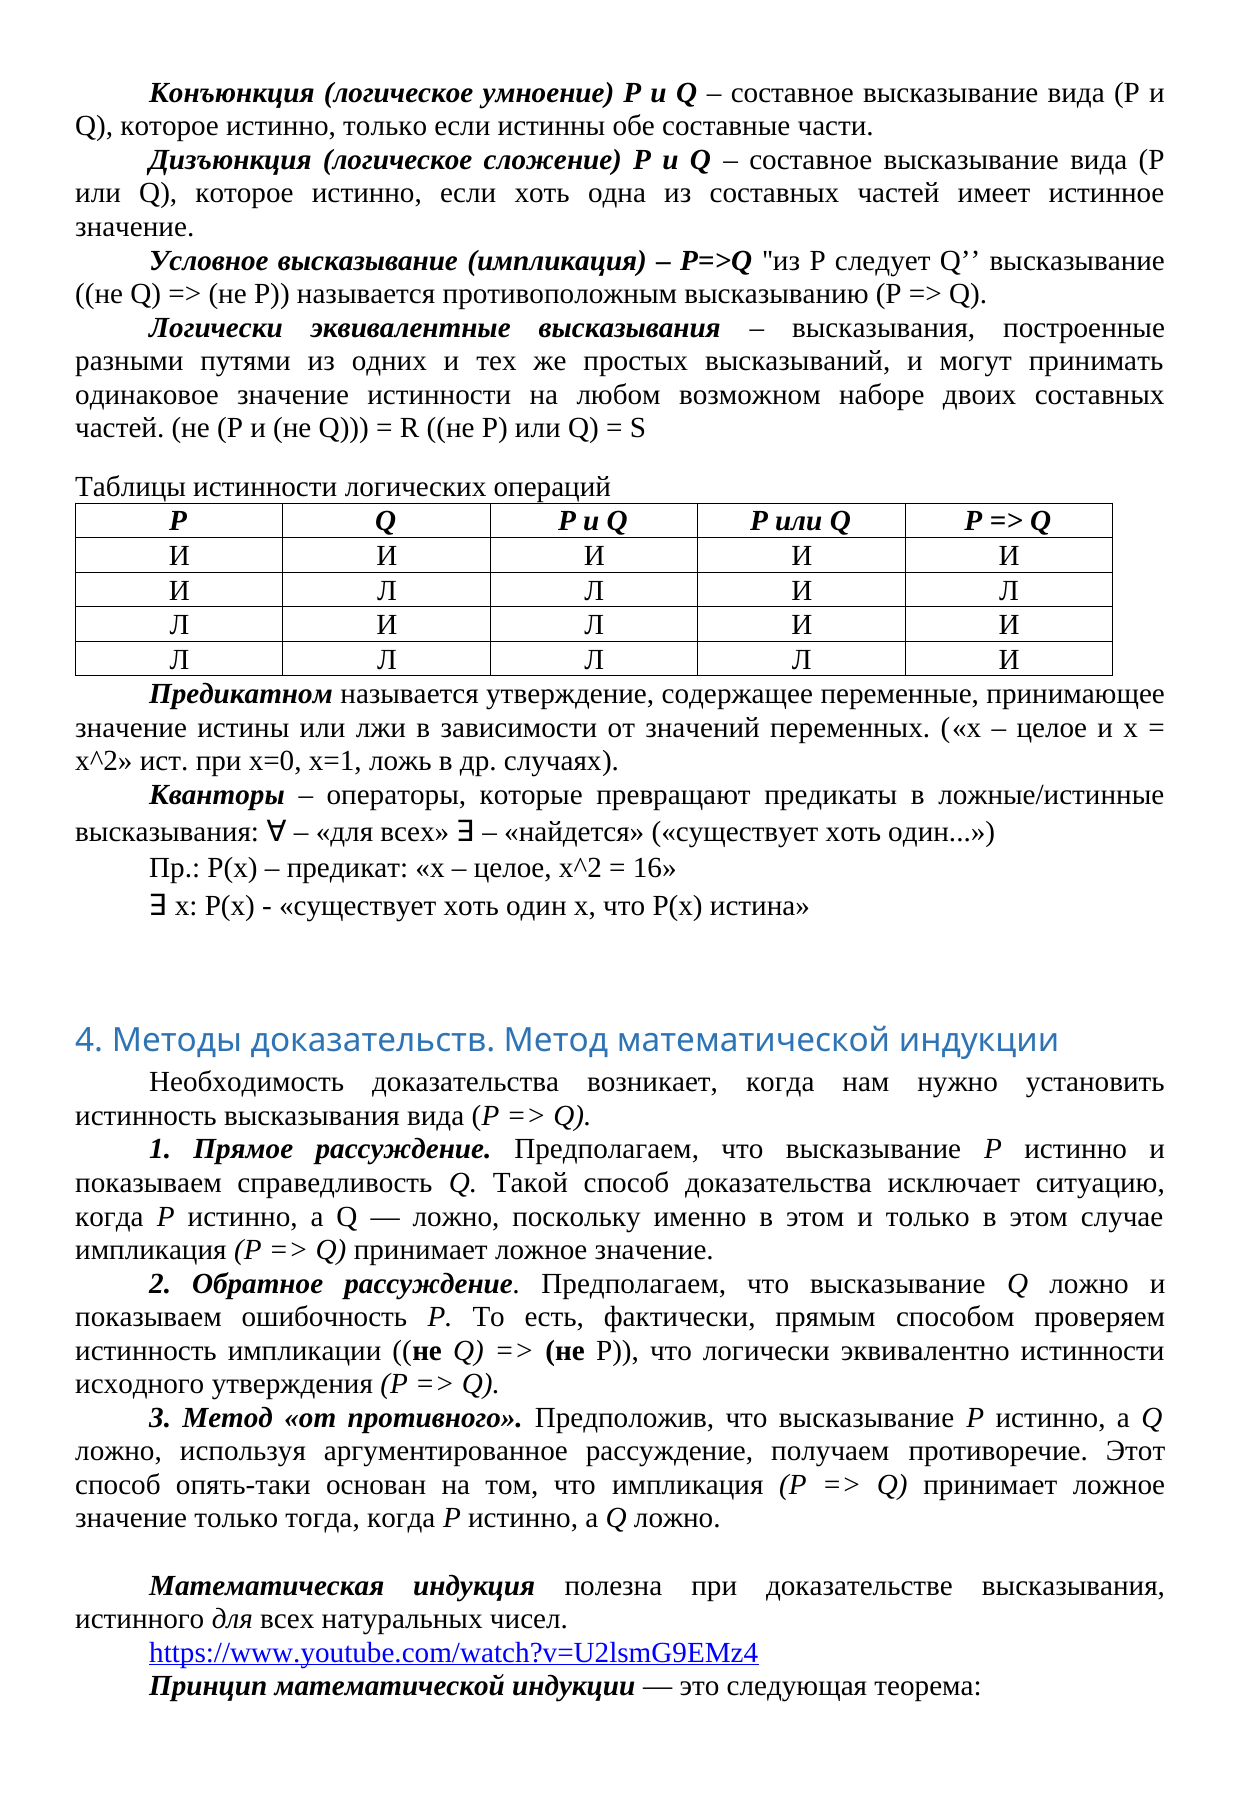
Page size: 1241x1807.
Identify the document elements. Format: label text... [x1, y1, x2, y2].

table_header P => Q [906, 504, 1112, 537]
table_cell И [698, 607, 905, 641]
table_cell И [906, 538, 1112, 572]
table_cell Л [491, 573, 697, 606]
text 3. Метод «от противного». Предположив, что высказывание Р истинно, а Q ложно, используя аргументированное рассуждение, получаем противоречие. Этот способ опять-таки основан на том, что импликация (Р => Q) принимает ложное значение только тогда, когда Р истинно, а Q ложно. [75, 1400, 1165, 1534]
table_cell И [76, 538, 282, 572]
table_cell Л [283, 642, 490, 675]
table_cell Л [906, 573, 1112, 606]
table_cell И [698, 573, 905, 606]
text Принцип математической индукции — это следующая теорема: [75, 1668, 1165, 1702]
table_cell И [283, 538, 490, 572]
table_cell И [906, 607, 1112, 641]
text Математическая индукция полезна при доказательстве высказывания, истинного для всех натуральных чисел. [75, 1568, 1165, 1635]
text Условное высказывание (импликация) – P=>Q ''из Р следует Q’’ высказывание ((не Q) => (не P)) называется противоположным высказыванию (P => Q). [75, 243, 1165, 310]
table_cell Л [76, 607, 282, 641]
text 2. Обратное рассуждение. Предполагаем, что высказывание Q ложно и показываем ошибочность Р. То есть, фактически, прямым способом проверяем истинность импликации ((не Q) => (не Р)), что логически эквивалентно истинности исходного утверждения (Р => Q). [75, 1266, 1165, 1400]
table_cell Л [76, 642, 282, 675]
text Дизъюнкция (логическое сложение) P и Q – составное высказывание вида (P или Q), которое истинно, если хоть одна из составных частей имеет истинное значение. [75, 142, 1165, 243]
text Предикатном называется утверждение, содержащее переменные, принимающее значение истины или лжи в зависимости от значений переменных. («х – целое и х = x^2» ист. при x=0, x=1, ложь в др. случаях). [75, 676, 1165, 777]
subtitle 4. Методы доказательств. Метод математической индукции [75, 1016, 1165, 1061]
text Пр.: P(x) – предикат: «х – целое, x^2 = 16» [75, 850, 1165, 884]
text 1. Прямое рассуждение. Предполагаем, что высказывание Р истинно и показываем справедливость Q. Такой способ доказательства исключает ситуацию, когда Р истинно, а Q — ложно, поскольку именно в этом и только в этом случае импликация (Р => Q) принимает ложное значение. [75, 1132, 1165, 1266]
table_header P и Q [491, 504, 697, 537]
table_cell И [283, 607, 490, 641]
table_cell И [76, 573, 282, 606]
table_cell И [906, 642, 1112, 675]
table_cell Л [491, 607, 697, 641]
text Логически эквивалентные высказывания – высказывания, построенные разными путями из одних и тех же простых высказываний, и могут принимать одинаковое значение истинности на любом возможном наборе двоих составных частей. (не (P и (не Q))) = R ((не P) или Q) = S [75, 310, 1165, 444]
text Необходимость доказательства возникает, когда нам нужно установить истинность высказывания вида (Р => Q). [75, 1064, 1165, 1132]
table_header P [76, 504, 282, 537]
table_header Q [283, 504, 490, 537]
table_header P или Q [698, 504, 905, 537]
table_cell Л [283, 573, 490, 606]
text Таблицы истинности логических операций [75, 469, 1165, 502]
table_cell Л [698, 642, 905, 675]
text Конъюнкция (логическое умноение) P и Q – составное высказывание вида (P и Q), которое истинно, только если истинны обе составные части. [75, 75, 1165, 142]
text https://www.youtube.com/watch?v=U2lsmG9EMz4 [75, 1635, 1165, 1668]
text Кванторы – операторы, которые превращают предикаты в ложные/истинные высказывания: ꓯ – «для всех» ꓱ – «найдется» («существует хоть один...») [75, 777, 1165, 850]
table_cell Л [491, 642, 697, 675]
table_cell И [491, 538, 697, 572]
text ꓱ x: P(x) - «существует хоть один х, что P(x) истина» [75, 884, 1165, 923]
table_cell И [698, 538, 905, 572]
